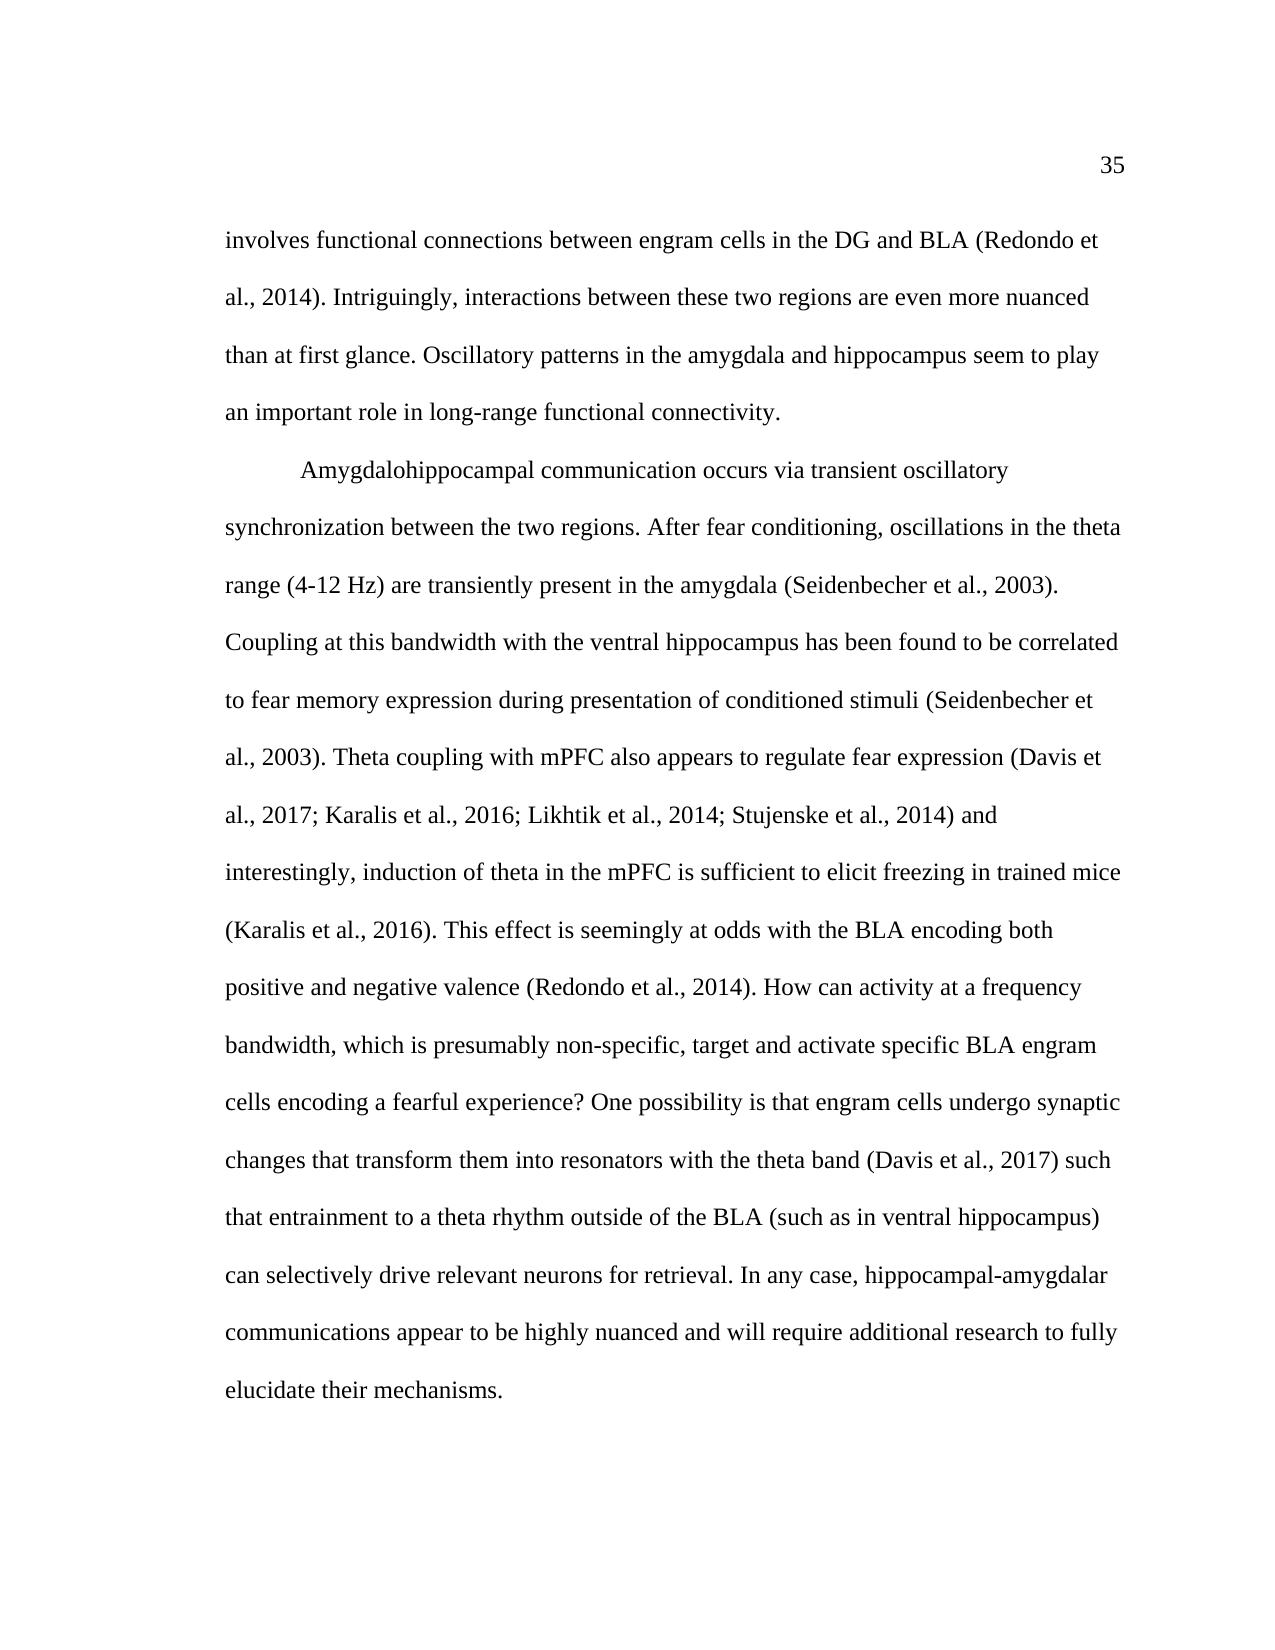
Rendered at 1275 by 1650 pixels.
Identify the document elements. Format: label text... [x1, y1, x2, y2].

text Amygdalohippocampal communication occurs via transient oscillatory synchronization between the two regions. After fear conditioning, oscillations in the theta range (4-12 Hz) are transiently present in the amygdala (Seidenbecher et al., 2003). Coupling at this bandwidth with the ventral hippocampus has been found to be correlated to fear memory expression during presentation of conditioned stimuli (Seidenbecher et al., 2003). Theta coupling with mPFC also appears to regulate fear expression (Davis et al., 2017; Karalis et al., 2016; Likhtik et al., 2014; Stujenske et al., 2014) and interestingly, induction of theta in the mPFC is sufficient to elicit freezing in trained mice (Karalis et al., 2016). This effect is seemingly at odds with the BLA encoding both positive and negative valence (Redondo et al., 2014). How can activity at a frequency bandwidth, which is presumably non-specific, target and activate specific BLA engram cells encoding a fearful experience? One possibility is that engram cells undergo synaptic changes that transform them into resonators with the theta band (Davis et al., 2017) such that entrainment to a theta rhythm outside of the BLA (such as in ventral hippocampus) can selectively drive relevant neurons for retrieval. In any case, hippocampal-amygdalar communications appear to be highly nuanced and will require additional research to fully elucidate their mechanisms. [225, 455, 1125, 1404]
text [225, 225, 1125, 426]
